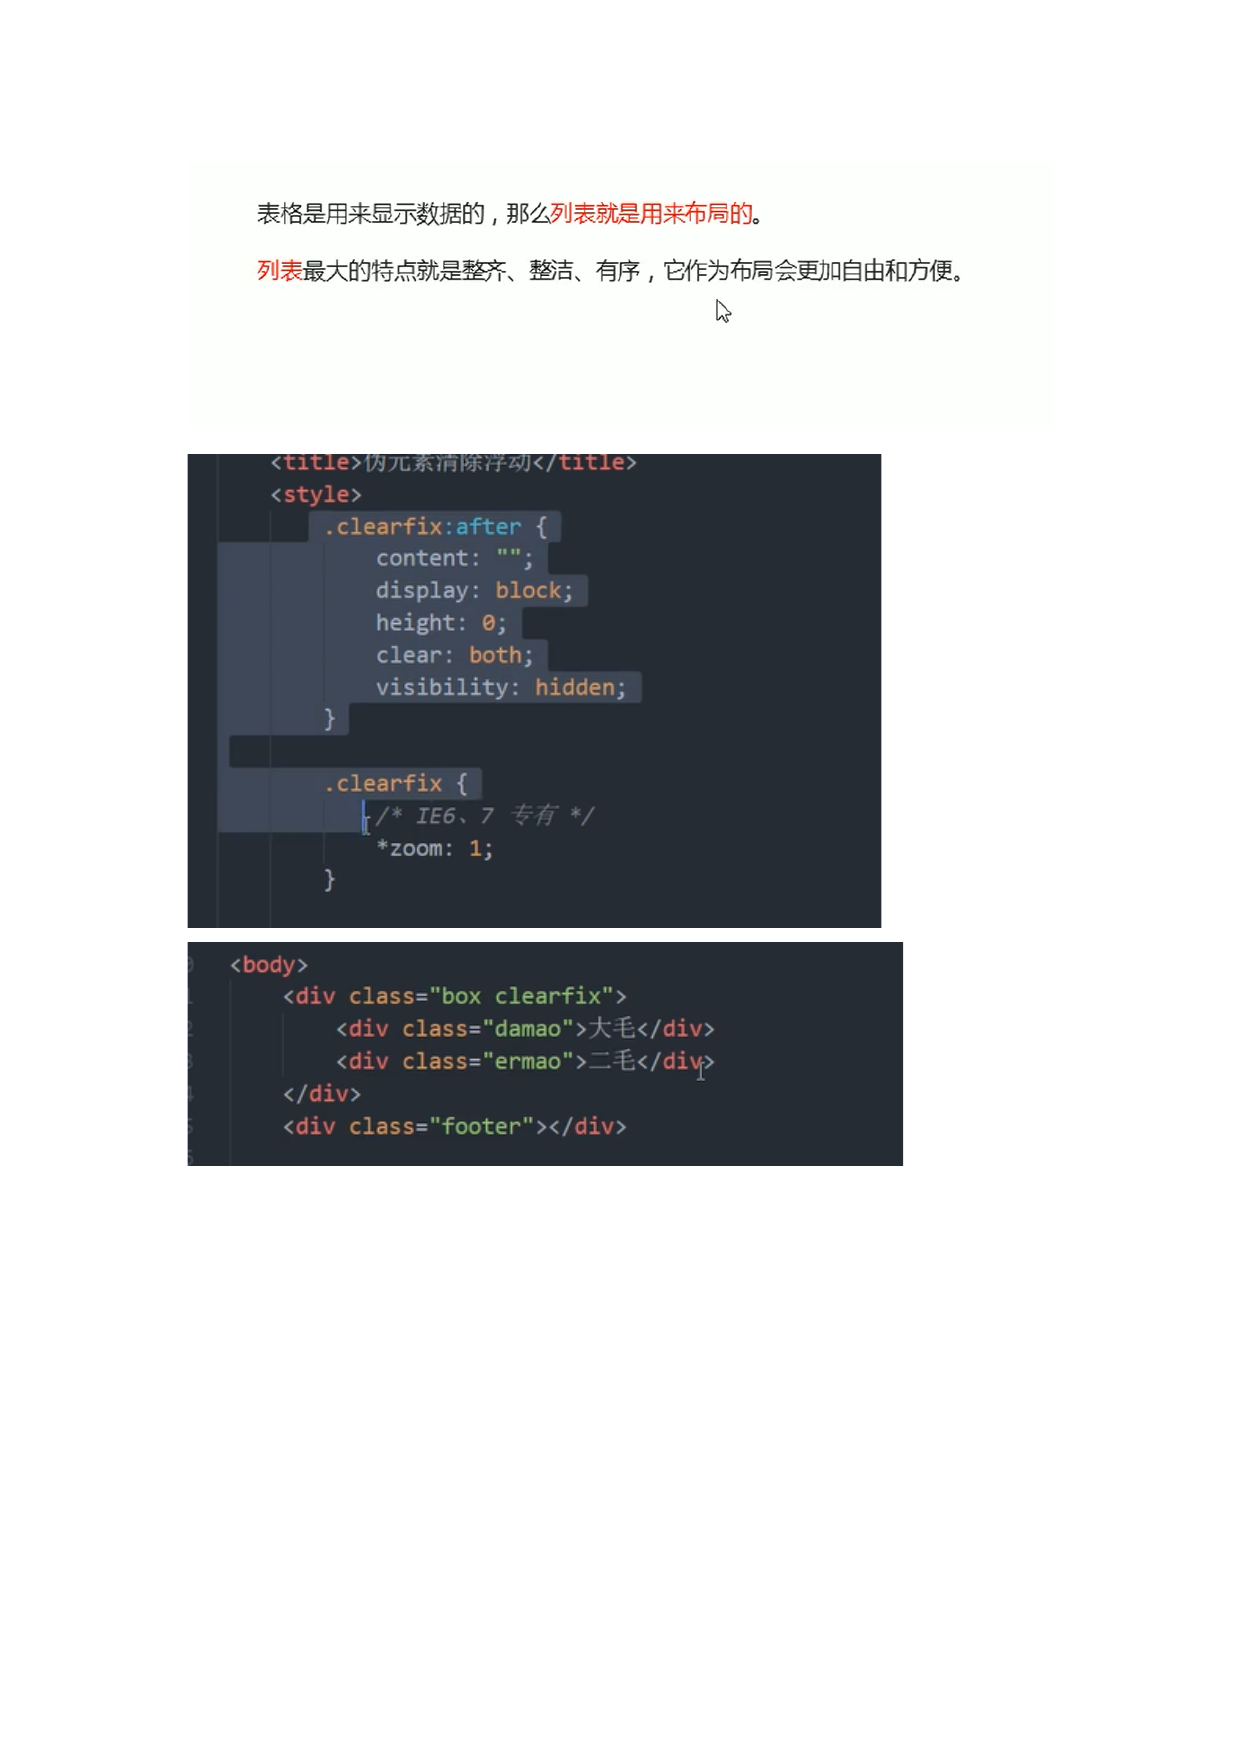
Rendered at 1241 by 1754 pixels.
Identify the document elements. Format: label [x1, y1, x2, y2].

picture [187, 454, 882, 928]
picture [187, 162, 1053, 424]
picture [187, 942, 904, 1166]
